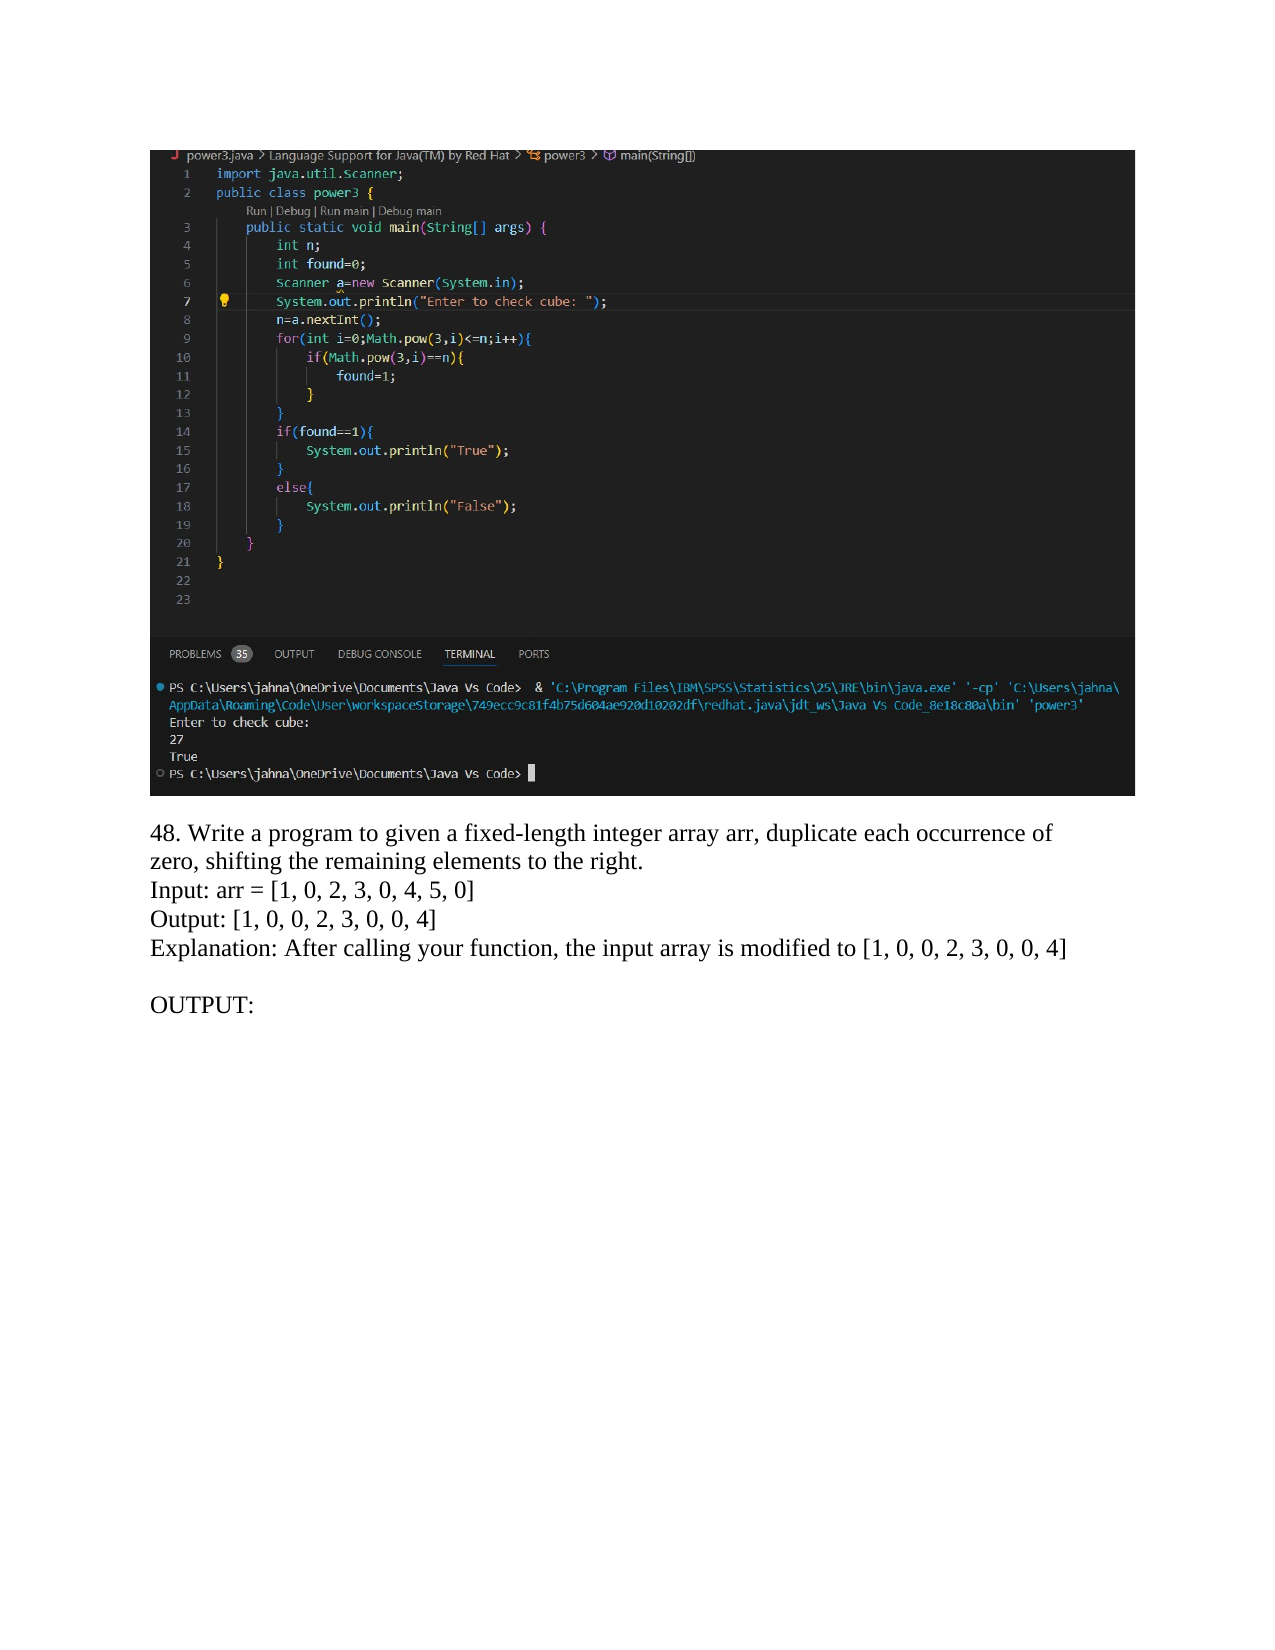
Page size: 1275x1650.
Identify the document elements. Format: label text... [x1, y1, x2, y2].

picture [150, 150, 1136, 796]
text Explanation: After calling your function, the input array is modified to [1, 0, 0, 2, 3, 0, 0, 4] OUTPUT: [150, 933, 1133, 1019]
text Output: [1, 0, 0, 2, 3, 0, 0, 4] [150, 904, 1225, 933]
text Input: arr = [1, 0, 2, 3, 0, 4, 5, 0] [150, 875, 1225, 904]
list Write a program to given a fixed-length integer array arr, duplicate each occurrence of zero, shifting the remaining elements to the right. [150, 818, 1108, 875]
